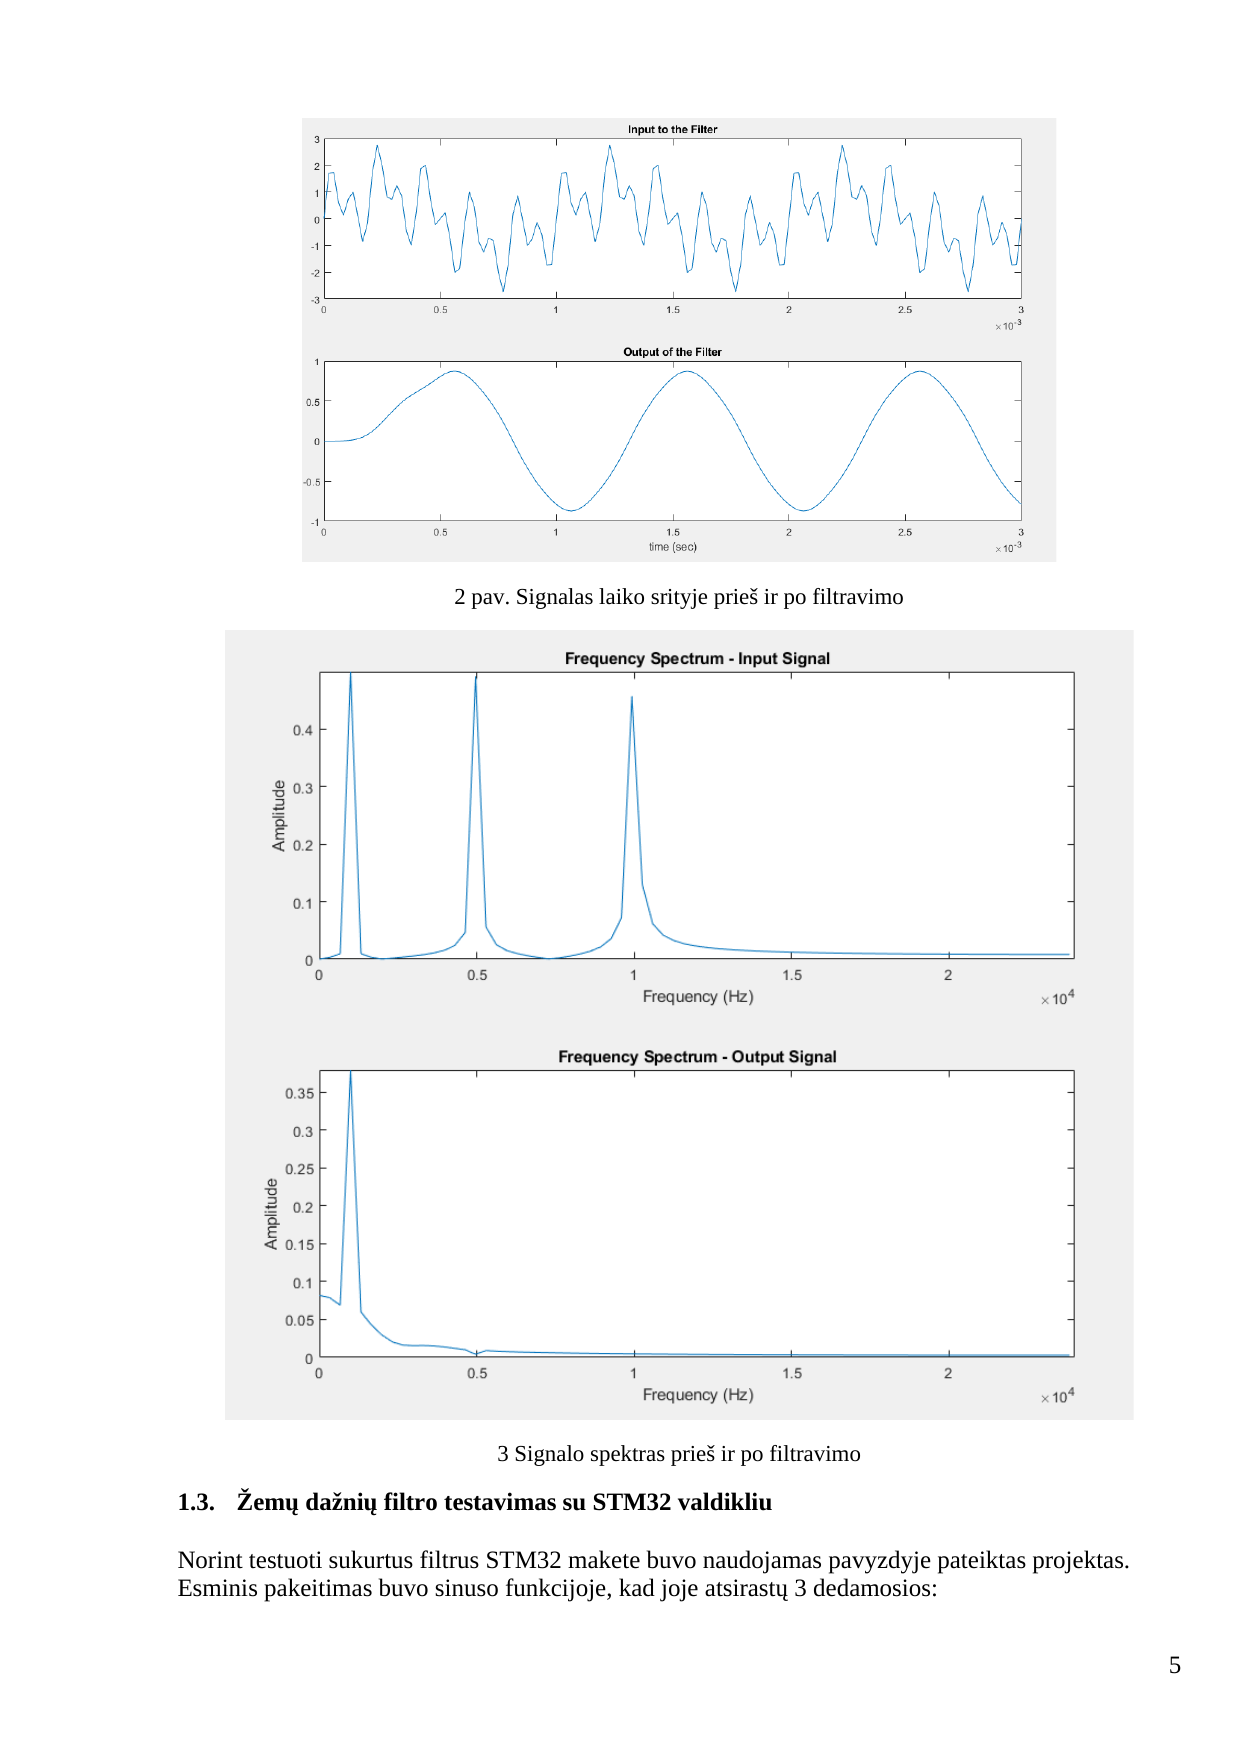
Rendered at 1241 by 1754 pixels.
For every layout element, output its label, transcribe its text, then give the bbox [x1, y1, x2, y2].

picture [302, 118, 1057, 562]
subtitle Žemų dažnių filtro testavimas su STM32 valdikliu [177, 1487, 1181, 1516]
picture [225, 630, 1134, 1420]
text Norint testuoti sukurtus filtrus STM32 makete buvo naudojamas pavyzdyje pateiktas projektas. Esminis pakeitimas buvo sinuso funkcijoje, kad joje atsirastų 3 dedamosios: [177, 1545, 1181, 1602]
